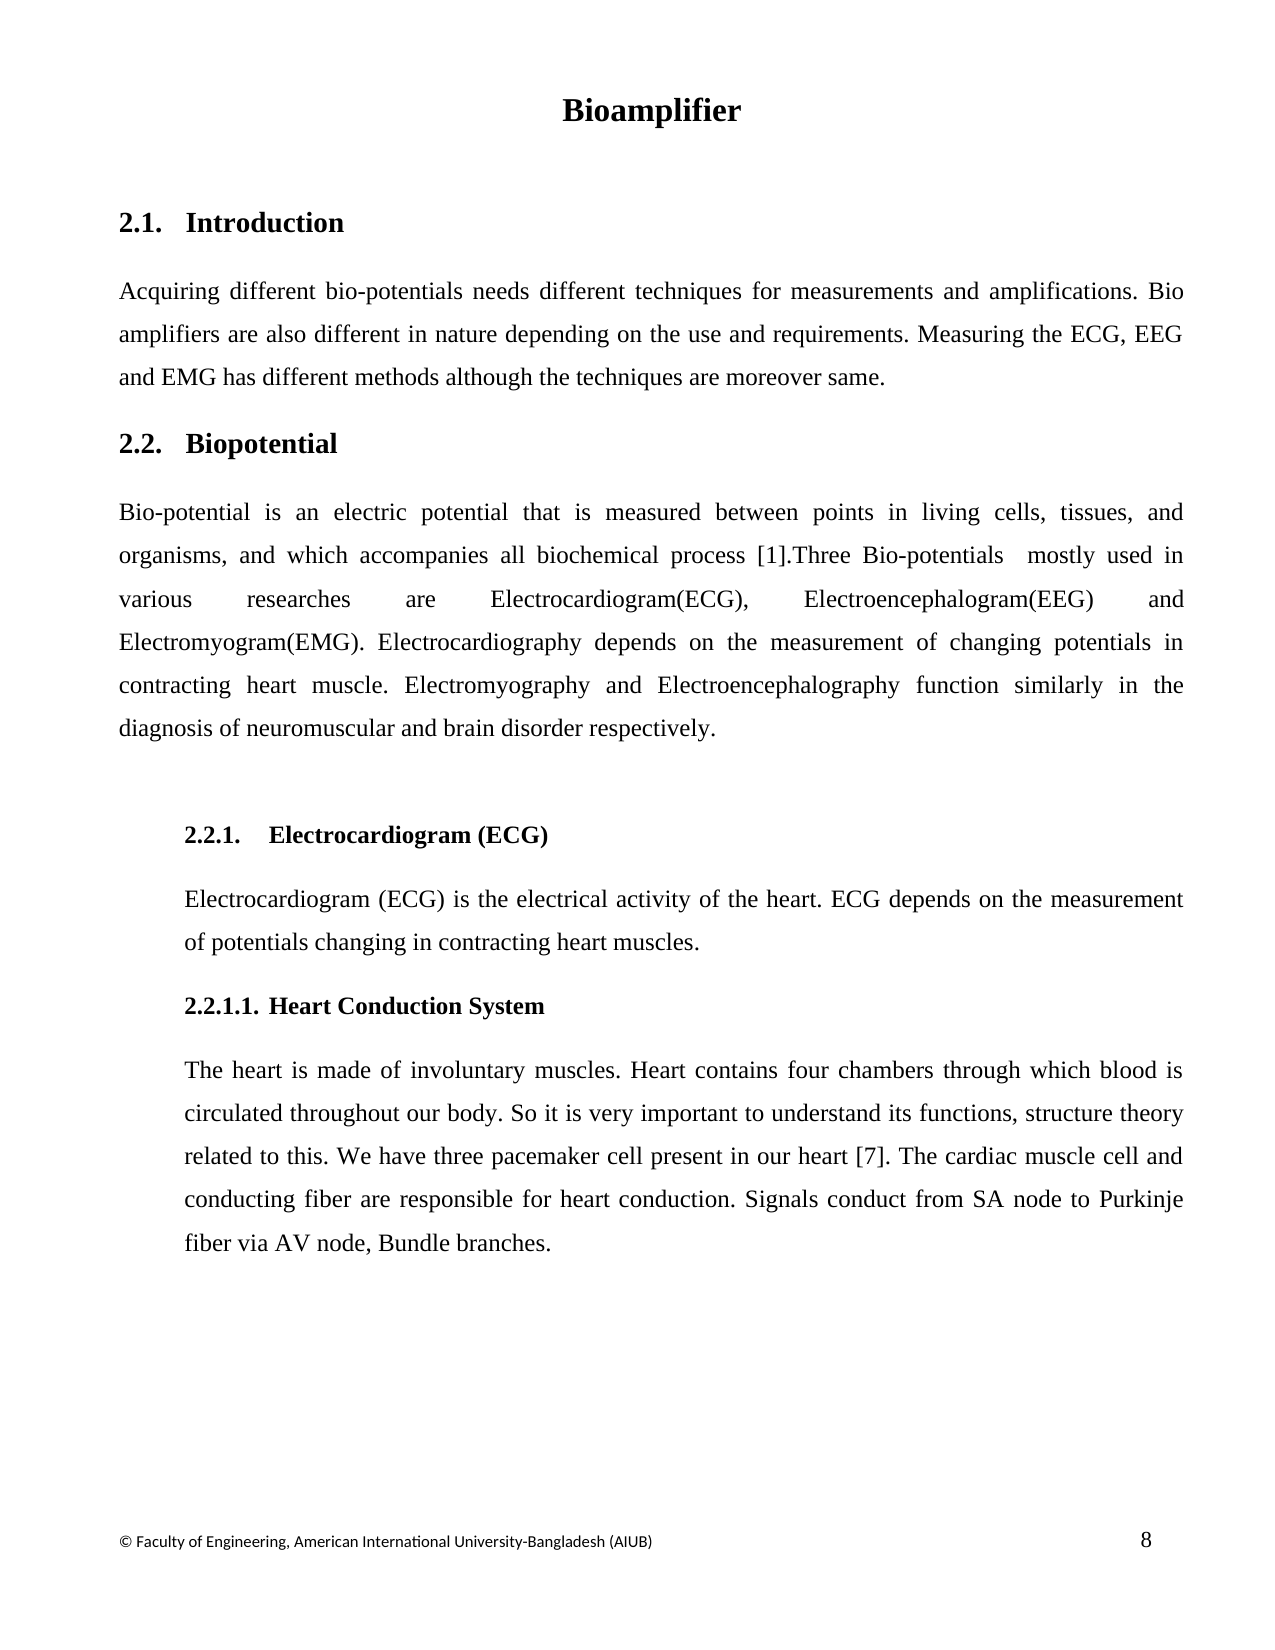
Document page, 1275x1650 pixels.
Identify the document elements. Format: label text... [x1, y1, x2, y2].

list Heart Conduction System [184, 991, 1185, 1020]
list Electrocardiogram (ECG) [184, 820, 1185, 849]
list Biopotential [118, 426, 1185, 460]
text Bioamplifier [118, 90, 1185, 128]
text Electrocardiogram (ECG) is the electrical activity of the heart. ECG depends on the measurement of potentials changing in contracting heart muscles. [184, 884, 1185, 956]
list Introduction [118, 205, 1185, 238]
text Bio-potential is an electric potential that is measured between points in living cells, tissues, and organisms, and which accompanies all biochemical process [1].Three Bio-potentials mostly used in various researches are Electrocardiogram(ECG), Electroencephalogram(EEG) and Electromyogram(EMG). Electrocardiography depends on the measurement of changing potentials in contracting heart muscle. Electromyography and Electroencephalography function similarly in the diagnosis of neuromuscular and brain disorder respectively. [118, 497, 1185, 742]
text The heart is made of involuntary muscles. Heart contains four chambers through which blood is circulated throughout our body. So it is very important to understand its functions, structure theory related to this. We have three pacemaker cell present in our heart [7]. The cardiac muscle cell and conducting fiber are responsible for heart conduction. Signals conduct from SA node to Purkinje fiber via AV node, Bundle branches. [184, 1055, 1185, 1256]
text Acquiring different bio-potentials needs different techniques for measurements and amplifications. Bio amplifiers are also different in nature depending on the use and requirements. Measuring the ECG, EEG and EMG has different methods although the techniques are moreover same. [118, 276, 1185, 391]
